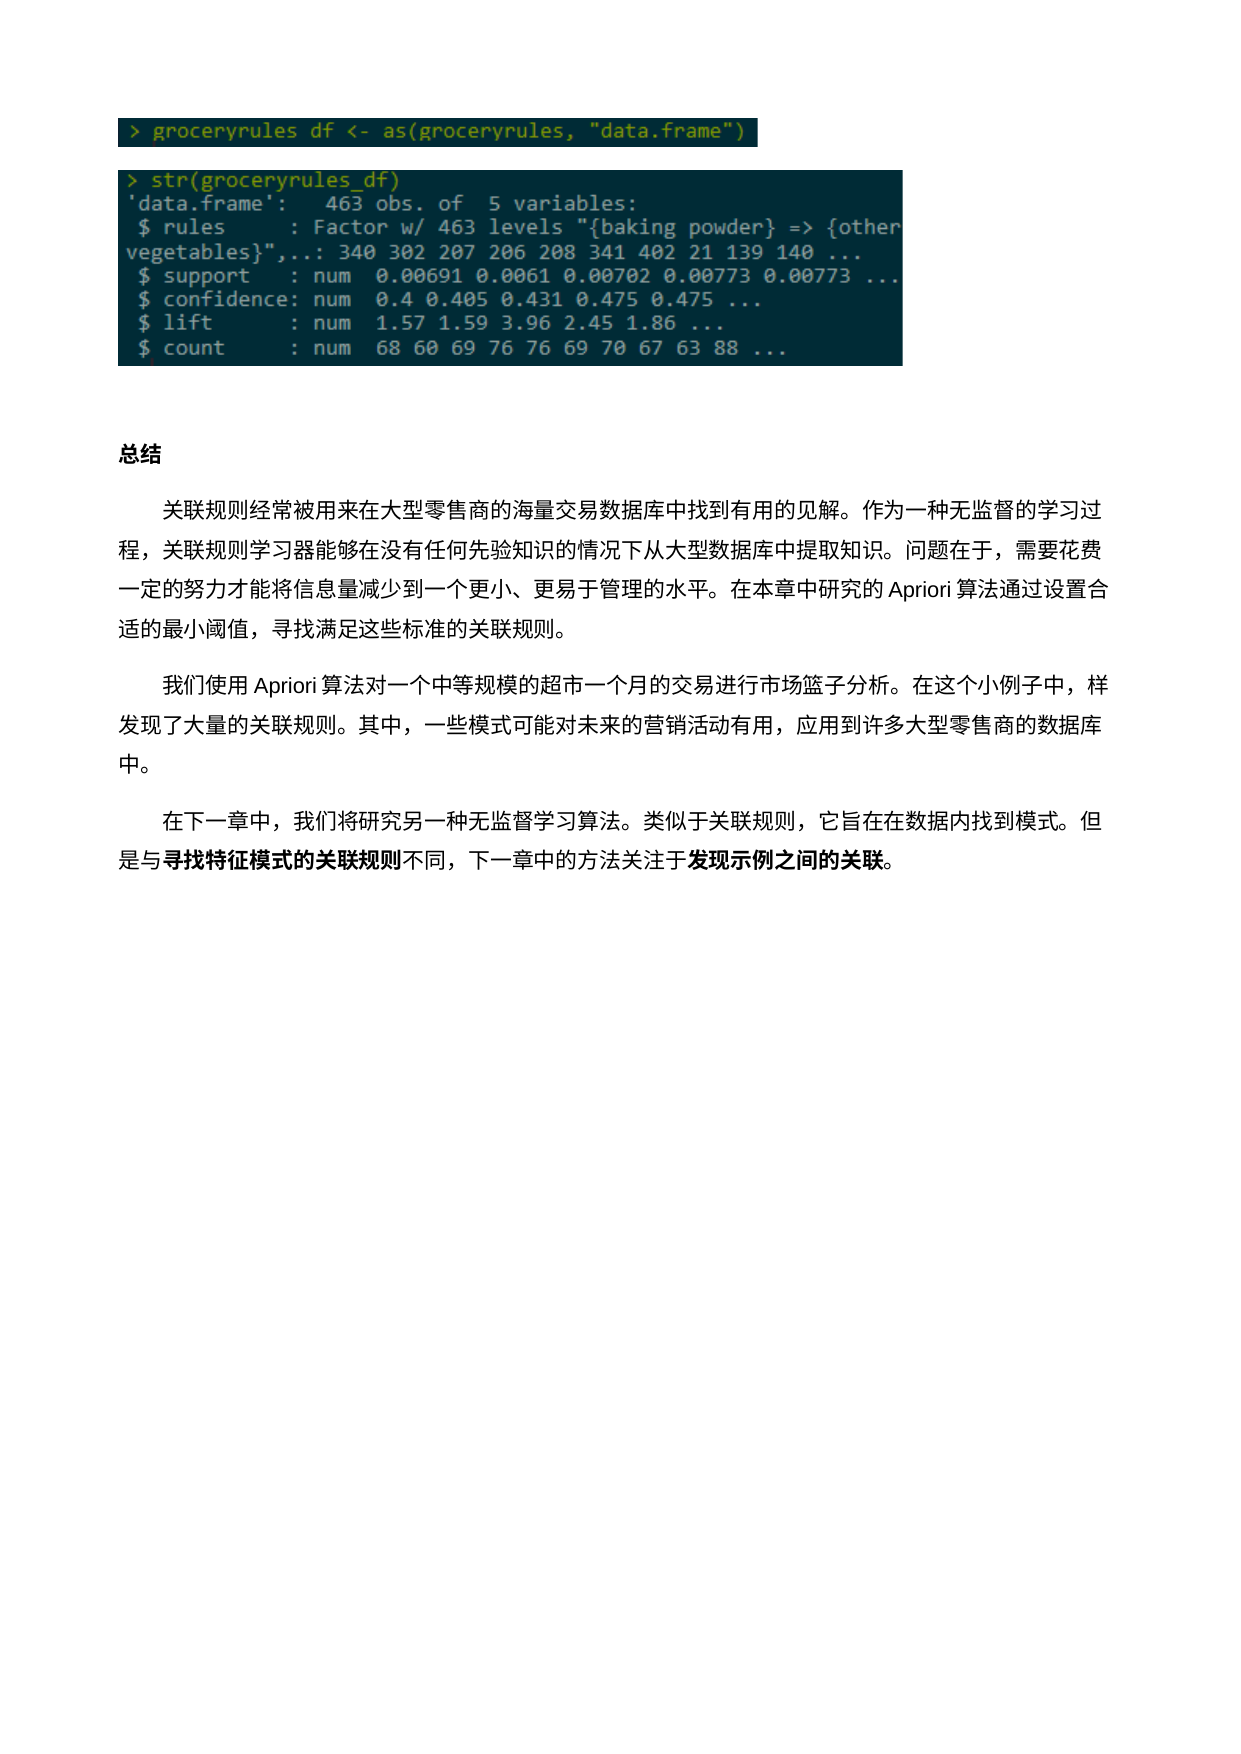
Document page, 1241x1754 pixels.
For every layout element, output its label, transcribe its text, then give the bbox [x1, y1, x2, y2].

picture [540, 127, 552, 137]
picture [127, 248, 163, 264]
picture [805, 222, 813, 234]
picture [240, 248, 249, 259]
picture [177, 344, 213, 354]
picture [616, 269, 625, 282]
picture [616, 245, 625, 259]
picture [139, 339, 150, 358]
picture [177, 295, 200, 306]
picture [228, 272, 238, 282]
picture [165, 272, 174, 282]
text 总结 [118, 437, 1122, 469]
picture [202, 316, 211, 329]
picture [665, 269, 676, 282]
picture [165, 223, 188, 234]
picture [841, 269, 850, 282]
picture [603, 316, 613, 329]
picture [503, 245, 526, 259]
picture [440, 245, 450, 259]
picture [277, 295, 288, 306]
picture [402, 292, 413, 306]
picture [227, 200, 237, 210]
picture [392, 172, 399, 191]
picture [441, 316, 450, 329]
picture [215, 176, 249, 187]
picture [251, 176, 287, 191]
picture [326, 176, 338, 187]
picture [514, 223, 525, 234]
picture [201, 176, 213, 191]
picture [653, 341, 662, 354]
picture [627, 269, 638, 282]
picture [590, 269, 613, 282]
picture [691, 341, 699, 354]
picture [177, 200, 188, 210]
picture [164, 197, 174, 210]
picture [591, 245, 613, 259]
picture [215, 223, 224, 234]
picture [737, 123, 744, 140]
picture [240, 200, 263, 210]
picture [553, 292, 563, 306]
picture [139, 195, 163, 210]
picture [790, 245, 800, 259]
picture [314, 295, 350, 306]
picture [703, 292, 713, 306]
picture [503, 316, 512, 329]
picture [527, 316, 551, 329]
picture [715, 341, 738, 354]
picture [816, 269, 825, 282]
picture [716, 269, 725, 282]
picture [628, 316, 637, 329]
picture [139, 219, 150, 237]
picture [565, 269, 576, 282]
picture [164, 299, 174, 306]
picture [427, 341, 438, 354]
picture [677, 292, 688, 306]
picture [728, 269, 737, 282]
picture [691, 292, 699, 306]
picture [530, 123, 538, 137]
picture [865, 219, 888, 234]
picture [378, 223, 388, 234]
picture [239, 269, 249, 282]
picture [765, 269, 776, 282]
picture [419, 127, 431, 140]
picture [840, 223, 851, 234]
picture [528, 341, 537, 354]
picture [779, 245, 788, 259]
picture [365, 223, 375, 234]
picture [652, 316, 676, 329]
picture [202, 223, 213, 234]
picture [477, 316, 488, 329]
picture [403, 316, 413, 329]
picture [274, 127, 285, 137]
picture [641, 219, 649, 234]
picture [130, 126, 139, 137]
picture [190, 219, 199, 234]
picture [326, 197, 350, 210]
picture [628, 219, 638, 234]
picture [591, 195, 599, 210]
picture [490, 245, 500, 259]
picture [577, 341, 588, 354]
picture [603, 341, 612, 354]
picture [803, 245, 813, 259]
picture [741, 269, 750, 282]
picture [601, 123, 624, 137]
picture [566, 316, 575, 329]
picture [202, 291, 213, 306]
picture [602, 219, 625, 234]
picture [639, 341, 651, 354]
picture [409, 123, 416, 140]
picture [490, 341, 500, 354]
picture [527, 200, 551, 210]
picture [383, 127, 405, 137]
picture [653, 245, 663, 259]
picture [203, 195, 213, 210]
picture [691, 245, 700, 259]
picture [215, 291, 224, 306]
picture [703, 245, 713, 259]
picture [214, 341, 224, 354]
picture [616, 200, 624, 210]
picture [689, 219, 763, 238]
picture [616, 292, 624, 306]
picture [215, 200, 225, 210]
picture [753, 245, 763, 259]
picture [139, 291, 150, 309]
text 我们使用Apriori算法对一个中等规模的超市一个月的交易进行市场篮子分析。在这个小例子中，样发现了大量的关联规则。其中，一些模式可能对未来的营销活动有用，应用到许多大型零售商的数据库中。 [118, 668, 1122, 779]
picture [189, 244, 213, 259]
picture [433, 127, 465, 137]
picture [166, 314, 173, 329]
picture [541, 245, 550, 259]
picture [477, 269, 488, 282]
picture [453, 269, 462, 282]
picture [414, 341, 425, 354]
picture [378, 316, 387, 329]
picture [553, 223, 562, 234]
picture [741, 245, 749, 259]
picture [453, 195, 463, 210]
picture [468, 127, 527, 140]
picture [353, 220, 361, 234]
picture [403, 200, 411, 210]
picture [661, 123, 672, 137]
picture [215, 244, 224, 259]
picture [340, 245, 375, 259]
picture [415, 219, 424, 235]
picture [378, 292, 388, 306]
picture [364, 172, 388, 187]
picture [290, 176, 313, 187]
picture [615, 341, 626, 354]
picture [287, 127, 296, 137]
picture [675, 127, 721, 137]
picture [177, 176, 188, 187]
picture [440, 200, 450, 210]
picture [327, 223, 349, 234]
picture [853, 220, 862, 234]
picture [453, 245, 463, 259]
picture [590, 316, 600, 329]
picture [490, 197, 500, 210]
picture [690, 269, 713, 282]
picture [377, 195, 400, 210]
picture [128, 175, 137, 187]
picture [254, 244, 262, 264]
picture [428, 292, 438, 306]
picture [377, 269, 388, 282]
picture [152, 173, 174, 187]
picture [767, 219, 775, 238]
picture [401, 223, 413, 234]
picture [315, 172, 324, 187]
picture [176, 272, 225, 287]
picture [828, 269, 837, 282]
picture [828, 219, 836, 238]
picture [637, 127, 648, 137]
picture [666, 245, 675, 259]
picture [466, 220, 474, 234]
picture [527, 292, 538, 306]
picture [527, 223, 538, 234]
picture [628, 292, 638, 306]
picture [201, 123, 272, 140]
picture [602, 292, 613, 306]
picture [554, 127, 562, 137]
picture [465, 316, 475, 329]
picture [310, 123, 334, 137]
picture [353, 197, 362, 210]
picture [376, 341, 400, 354]
picture [564, 195, 588, 210]
picture [440, 220, 463, 234]
picture [191, 314, 200, 329]
picture [348, 126, 356, 137]
picture [314, 272, 350, 282]
picture [541, 219, 549, 234]
picture [602, 200, 613, 210]
picture [503, 292, 513, 306]
picture [314, 319, 350, 329]
text 在下一章中，我们将研究另一种无监督学习算法。类似于关联规则，它旨在在数据内找到模式。但是与寻找特征模式的关联规则不同，下一章中的方法关注于发现示例之间的关联。 [118, 804, 1122, 875]
picture [641, 269, 650, 282]
picture [578, 292, 588, 306]
picture [227, 291, 274, 306]
picture [491, 219, 499, 234]
picture [591, 219, 599, 238]
picture [553, 245, 576, 259]
picture [415, 316, 425, 329]
picture [891, 223, 903, 234]
picture [541, 292, 549, 306]
picture [164, 344, 174, 354]
picture [640, 245, 650, 259]
picture [451, 341, 463, 354]
picture [390, 245, 399, 259]
picture [539, 341, 551, 354]
picture [139, 267, 150, 285]
picture [164, 248, 175, 259]
picture [403, 245, 413, 259]
picture [465, 245, 474, 259]
text 关联规则经常被用来在大型零售商的海量交易数据库中找到有用的见解。作为一种无监督的学习过程，关联规则学习器能够在没有任何先验知识的情况下从大型数据库中提取知识。问题在于，需要花费一定的努力才能将信息量减少到一个更小、更易于管理的水平。在本章中研究的Apriori算法通过设置合适的最小阈值，寻找满足这些标准的关联规则。 [118, 493, 1122, 644]
picture [415, 245, 425, 259]
picture [340, 176, 349, 187]
picture [315, 220, 324, 233]
picture [564, 341, 576, 354]
picture [728, 245, 738, 259]
picture [402, 269, 450, 282]
picture [178, 314, 186, 329]
picture [541, 269, 550, 282]
picture [790, 269, 813, 282]
picture [653, 292, 663, 306]
picture [553, 195, 561, 210]
picture [501, 341, 513, 354]
picture [465, 341, 475, 354]
picture [190, 172, 197, 191]
picture [314, 344, 350, 354]
picture [502, 269, 538, 282]
picture [515, 200, 522, 210]
picture [139, 314, 150, 332]
picture [166, 127, 199, 137]
picture [502, 223, 513, 234]
picture [677, 341, 688, 354]
picture [153, 127, 164, 147]
picture [625, 124, 635, 137]
picture [652, 223, 676, 238]
picture [178, 245, 186, 259]
picture [452, 292, 488, 306]
picture [227, 248, 238, 259]
